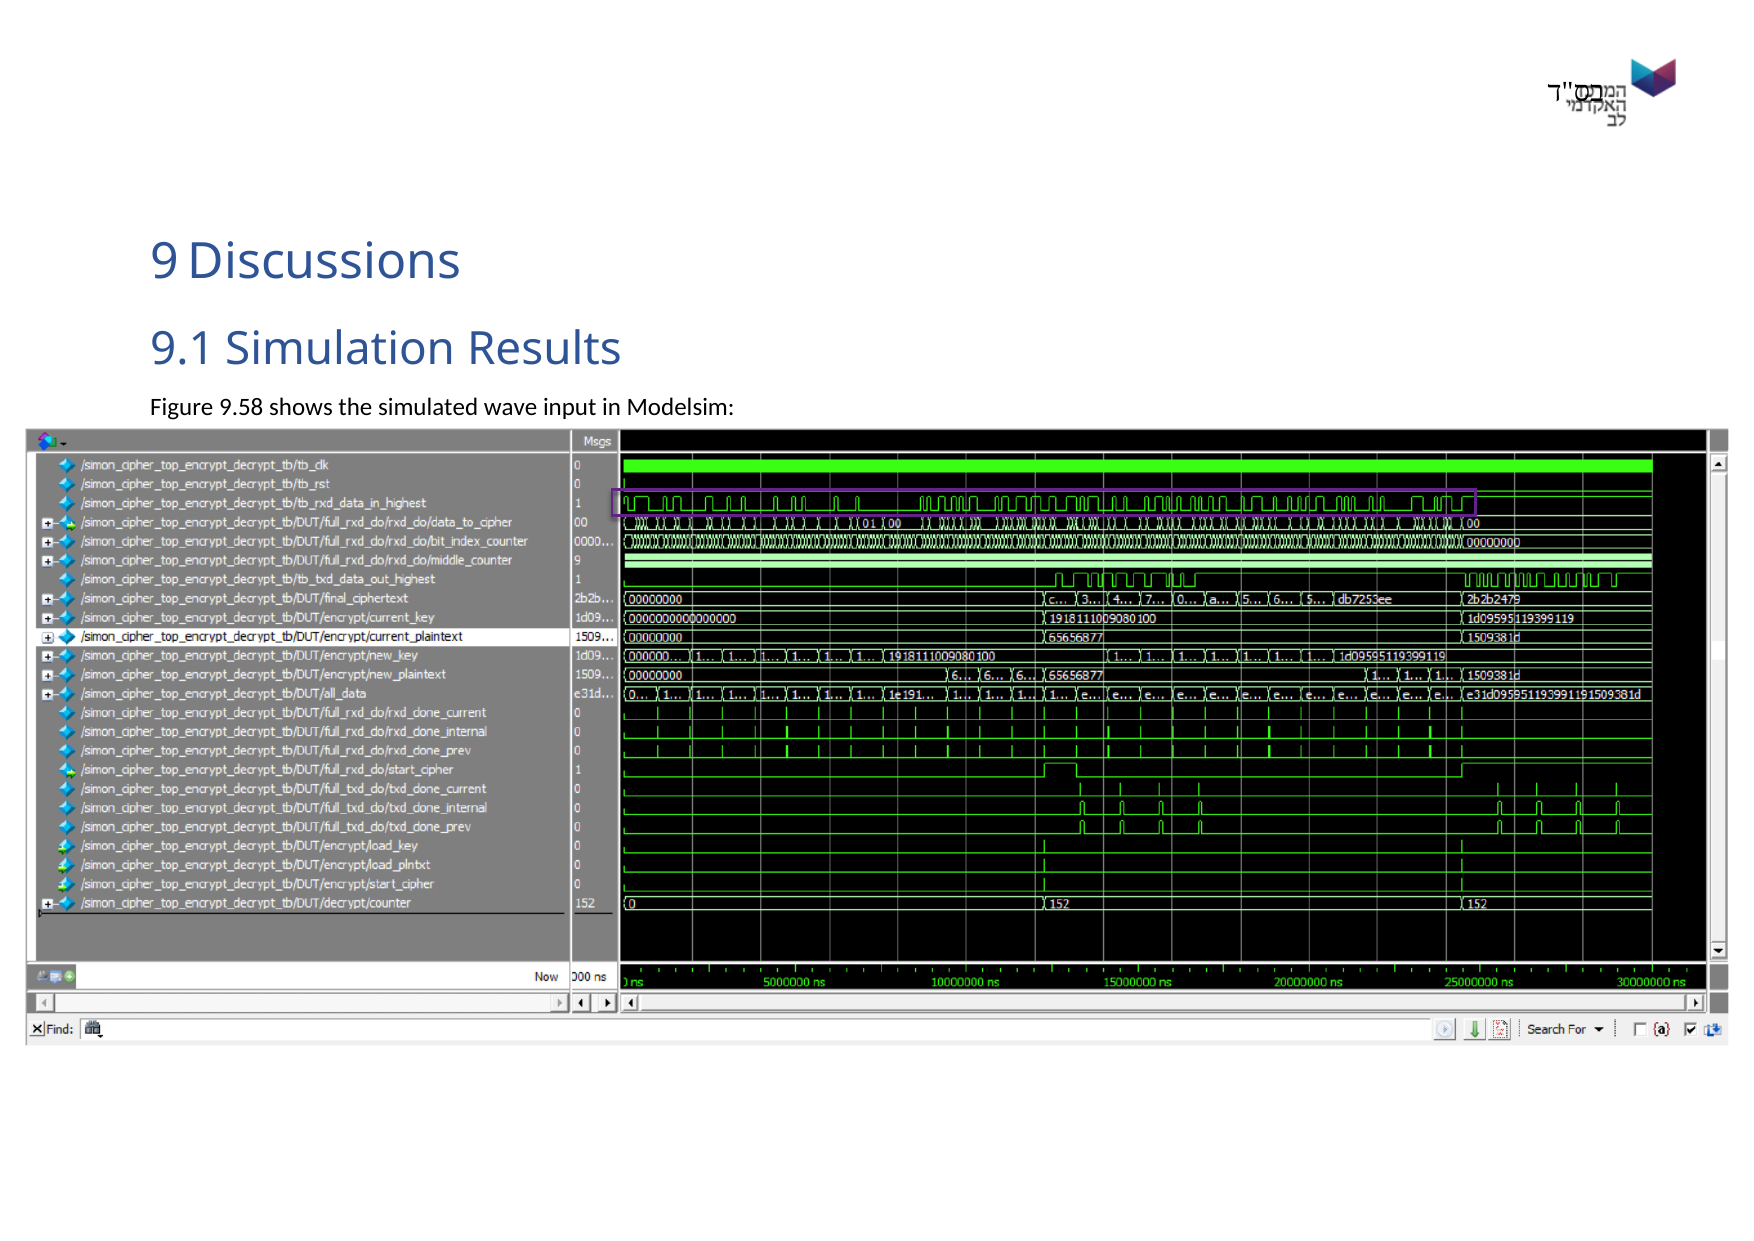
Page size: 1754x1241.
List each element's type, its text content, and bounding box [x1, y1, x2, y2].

subtitle Simulation Results [150, 315, 1604, 378]
picture [1555, 42, 1684, 137]
picture [25, 428, 1729, 1046]
subtitle Discussions [150, 225, 1604, 293]
